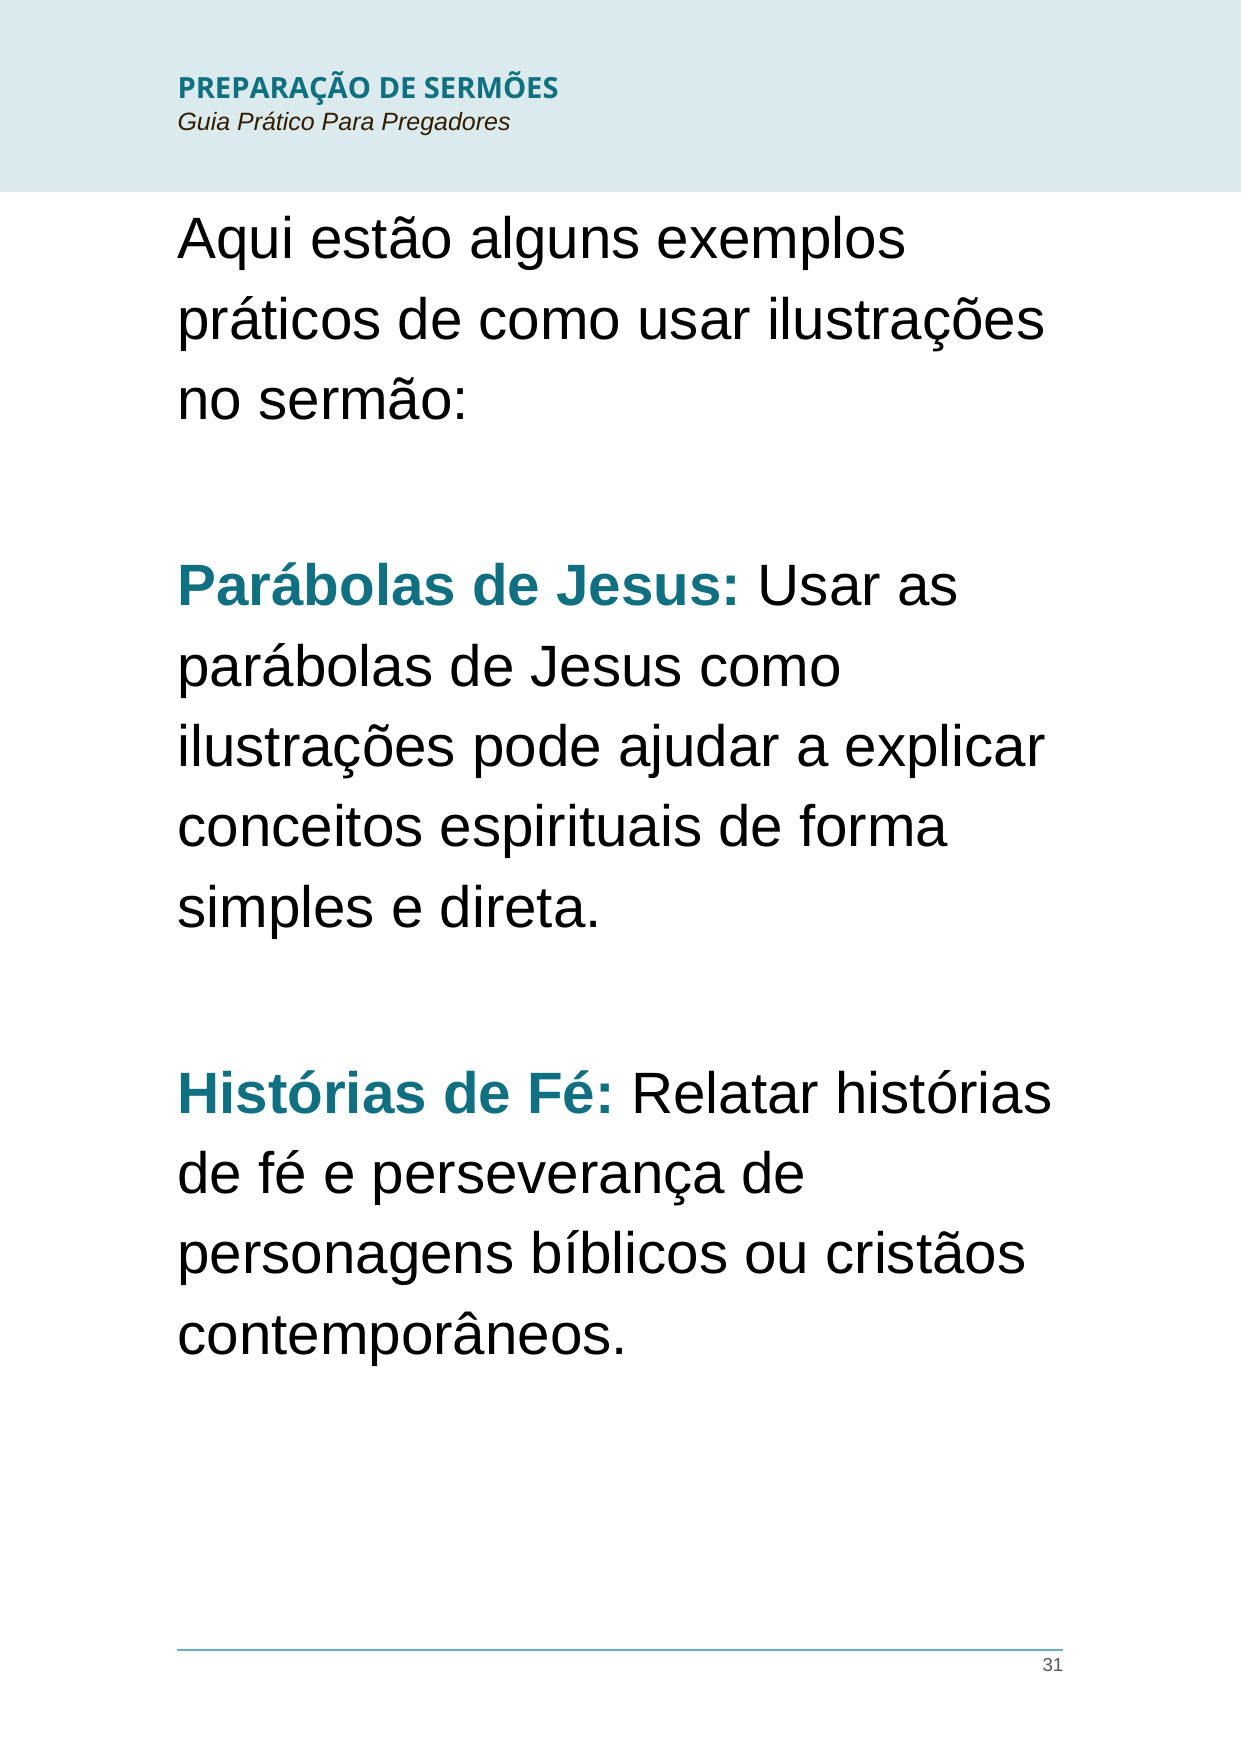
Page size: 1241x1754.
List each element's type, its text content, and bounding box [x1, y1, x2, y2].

text Aqui estão alguns exemplos práticos de como usar ilustrações no sermão: [177, 204, 1063, 432]
text Histórias de Fé: Relatar histórias de fé e perseverança de personagens bíblicos ou cristãos contemporâneos. [177, 1058, 1063, 1367]
text Parábolas de Jesus: Usar as parábolas de Jesus como ilustrações pode ajudar a explicar conceitos espirituais de forma simples e direta. [177, 551, 1063, 939]
